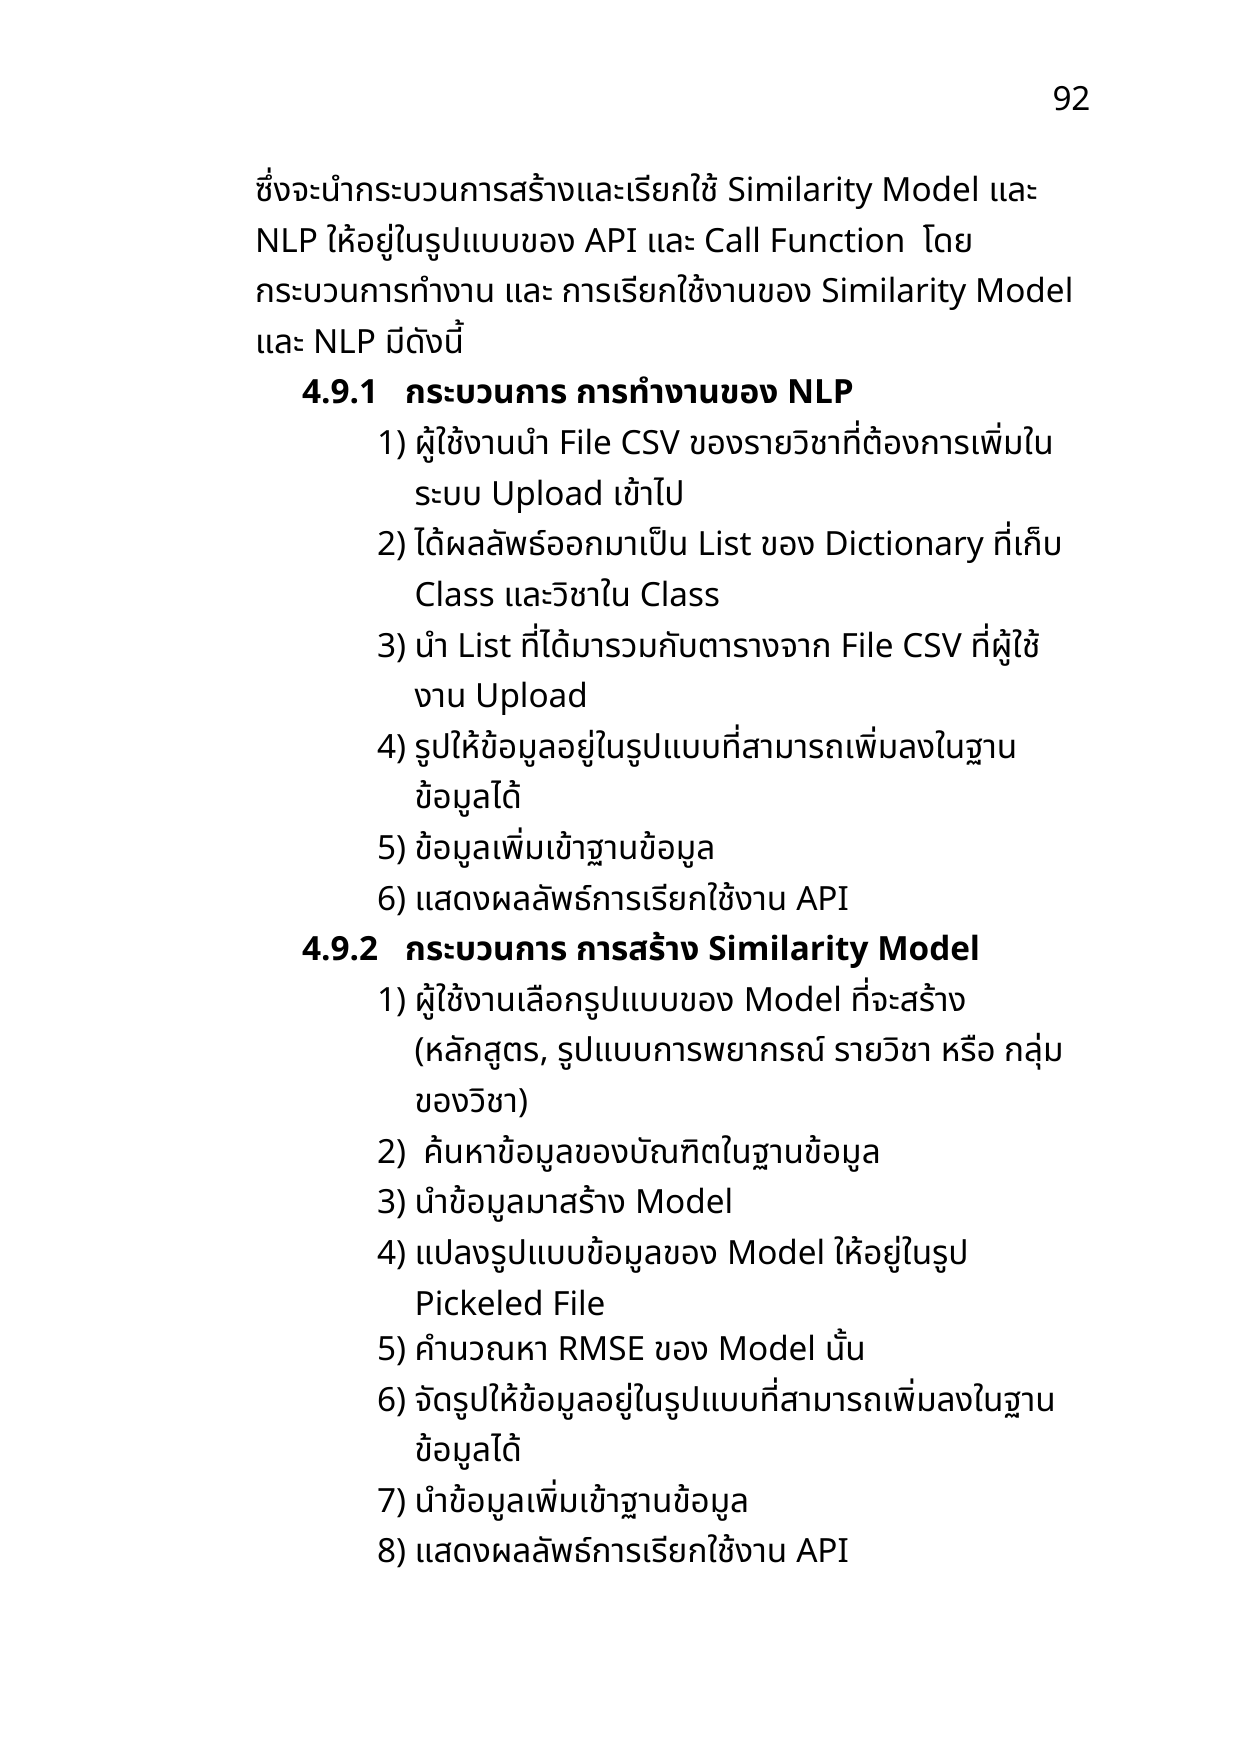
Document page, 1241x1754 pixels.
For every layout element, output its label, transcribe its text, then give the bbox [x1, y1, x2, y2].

list ข้อมูลเพิ่มเข้าฐานข้อมูล [377, 824, 1090, 874]
list ค้นหาข้อมูลของบัณฑิตในฐานข้อมูล [377, 1127, 1090, 1178]
list กระบวนการ การสร้าง Similarity Model [302, 925, 1090, 976]
list ได้ผลลัพธ์ออกมาเป็น List ของ Dictionary ที่เก็บ Class และวิชาใน Class [377, 520, 1090, 621]
list รูปให้ข้อมูลอยู่ในรูปแบบที่สามารถเพิ่มลงในฐานข้อมูลได้ [377, 723, 1090, 824]
list นำ List ที่ได้มารวมกับตารางจาก File CSV ที่ผู้ใช้งาน Upload [377, 621, 1090, 723]
list ผู้ใช้งานเลือกรูปแบบของ Model ที่จะสร้าง (หลักสูตร, รูปแบบการพยากรณ์ รายวิชา หรือ กลุ่มของวิชา) [377, 976, 1090, 1127]
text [255, 166, 1090, 368]
list แสดงผลลัพธ์การเรียกใช้งาน API [377, 1527, 1090, 1578]
list คำนวณหา RMSE ของ Model นั้น [377, 1325, 1090, 1375]
list จัดรูปให้ข้อมูลอยู่ในรูปแบบที่สามารถเพิ่มลงในฐานข้อมูลได้ [377, 1375, 1090, 1476]
list ผู้ใช้งานนำ File CSV ของรายวิชาที่ต้องการเพิ่มในระบบ Upload เข้าไป [377, 419, 1090, 520]
list นำข้อมูลเพิ่มเข้าฐานข้อมูล [377, 1476, 1090, 1527]
list กระบวนการ การทำงานของ NLP [302, 368, 1090, 419]
list แสดงผลลัพธ์การเรียกใช้งาน API [377, 874, 1090, 925]
list แปลงรูปแบบข้อมูลของ Model ให้อยู่ในรูป Pickeled File [377, 1229, 1090, 1325]
list นำข้อมูลมาสร้าง Model [377, 1178, 1090, 1229]
